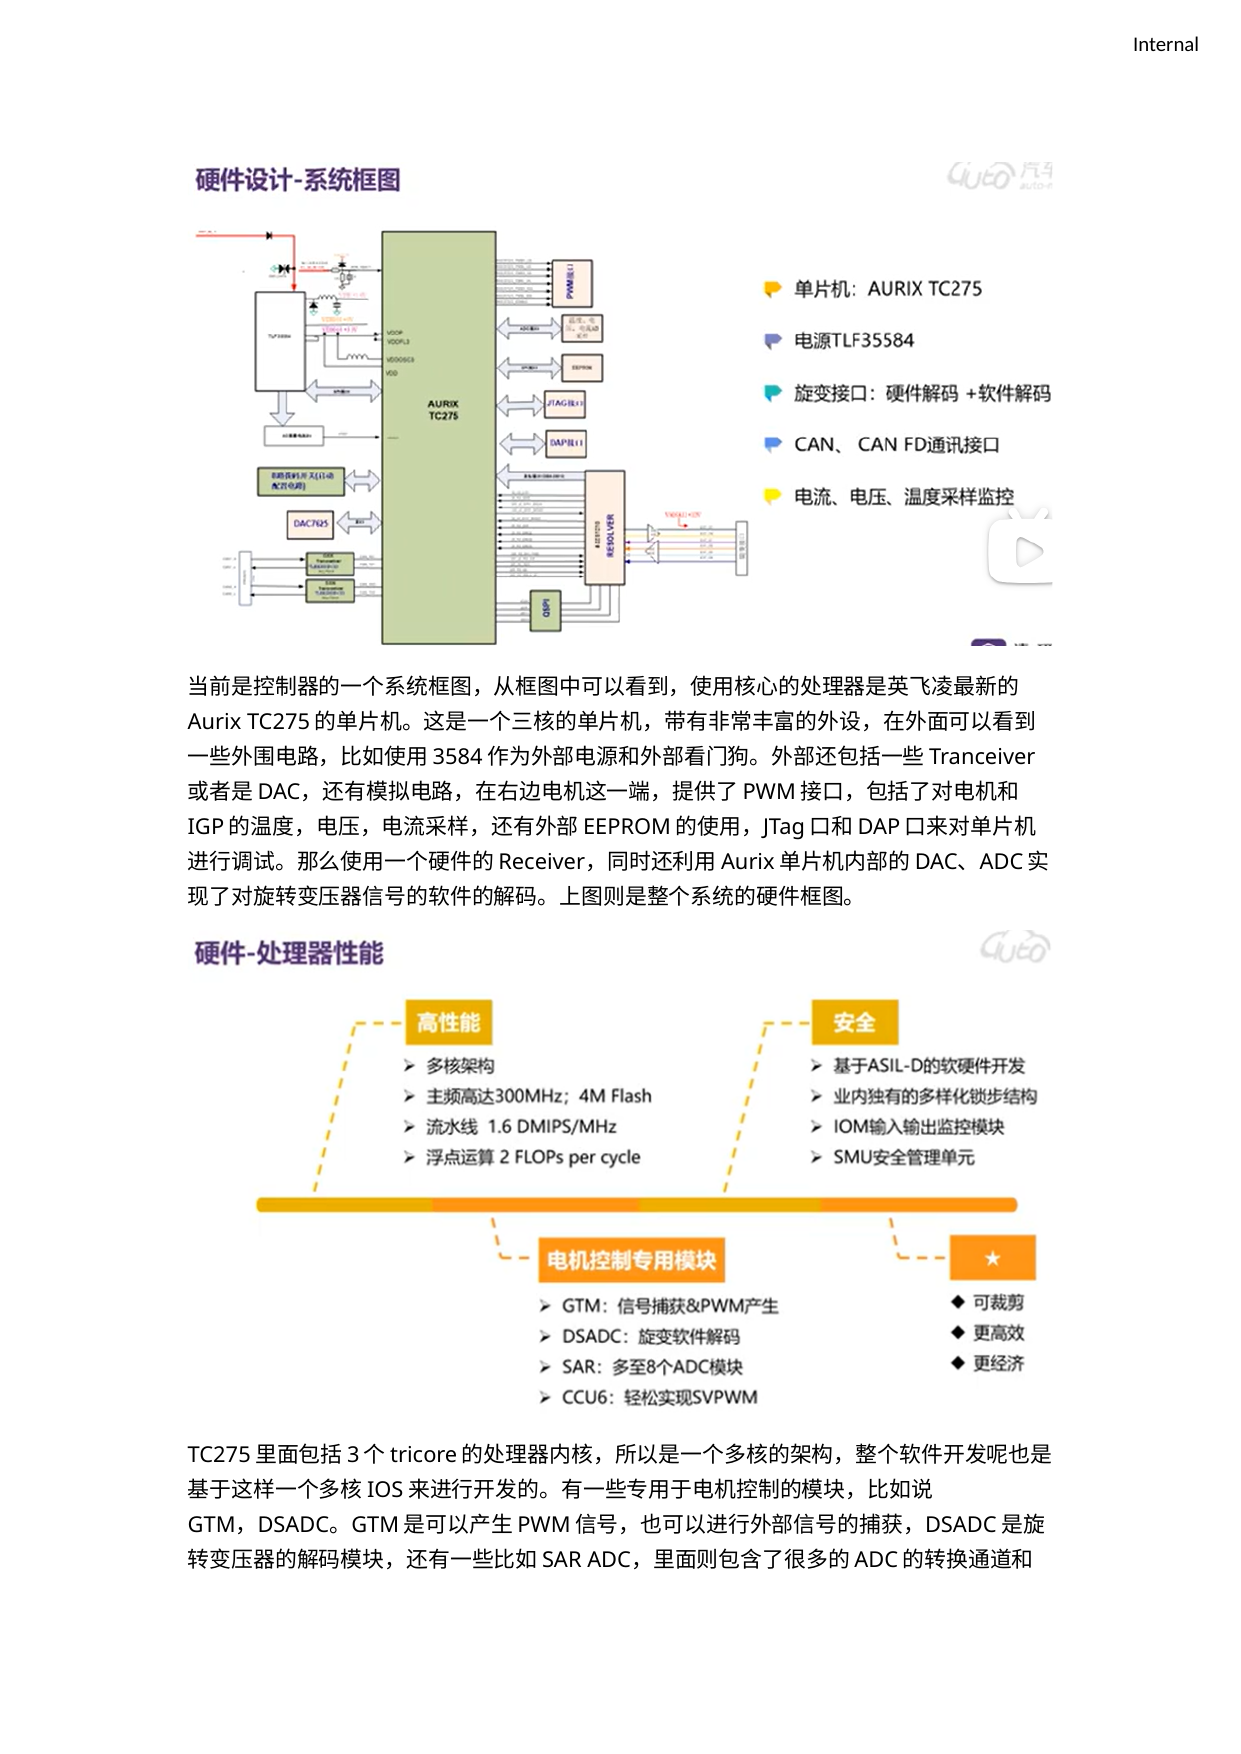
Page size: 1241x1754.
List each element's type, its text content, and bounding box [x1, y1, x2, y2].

text 当前是控制器的一个系统框图，从框图中可以看到，使用核心的处理器是英飞凌最新的Aurix TC275的单片机。这是一个三核的单片机，带有非常丰富的外设，在外面可以看到一些外围电路，比如使用3584作为外部电源和外部看门狗。外部还包括一些Tranceiver或者是DAC，还有模拟电路，在右边电机这一端，提供了PWM接口，包括了对电机和IGP的温度，电压，电流采样，还有外部EEPROM的使用，JTag口和DAP口来对单片机进行调试。那么使用一个硬件的Receiver，同时还利用Aurix单片机内部的DAC、ADC实现了对旋转变压器信号的软件的解码。上图则是整个系统的硬件框图。 [187, 668, 1053, 911]
picture [187, 930, 1053, 1415]
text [187, 1437, 1053, 1574]
picture [187, 162, 1053, 646]
